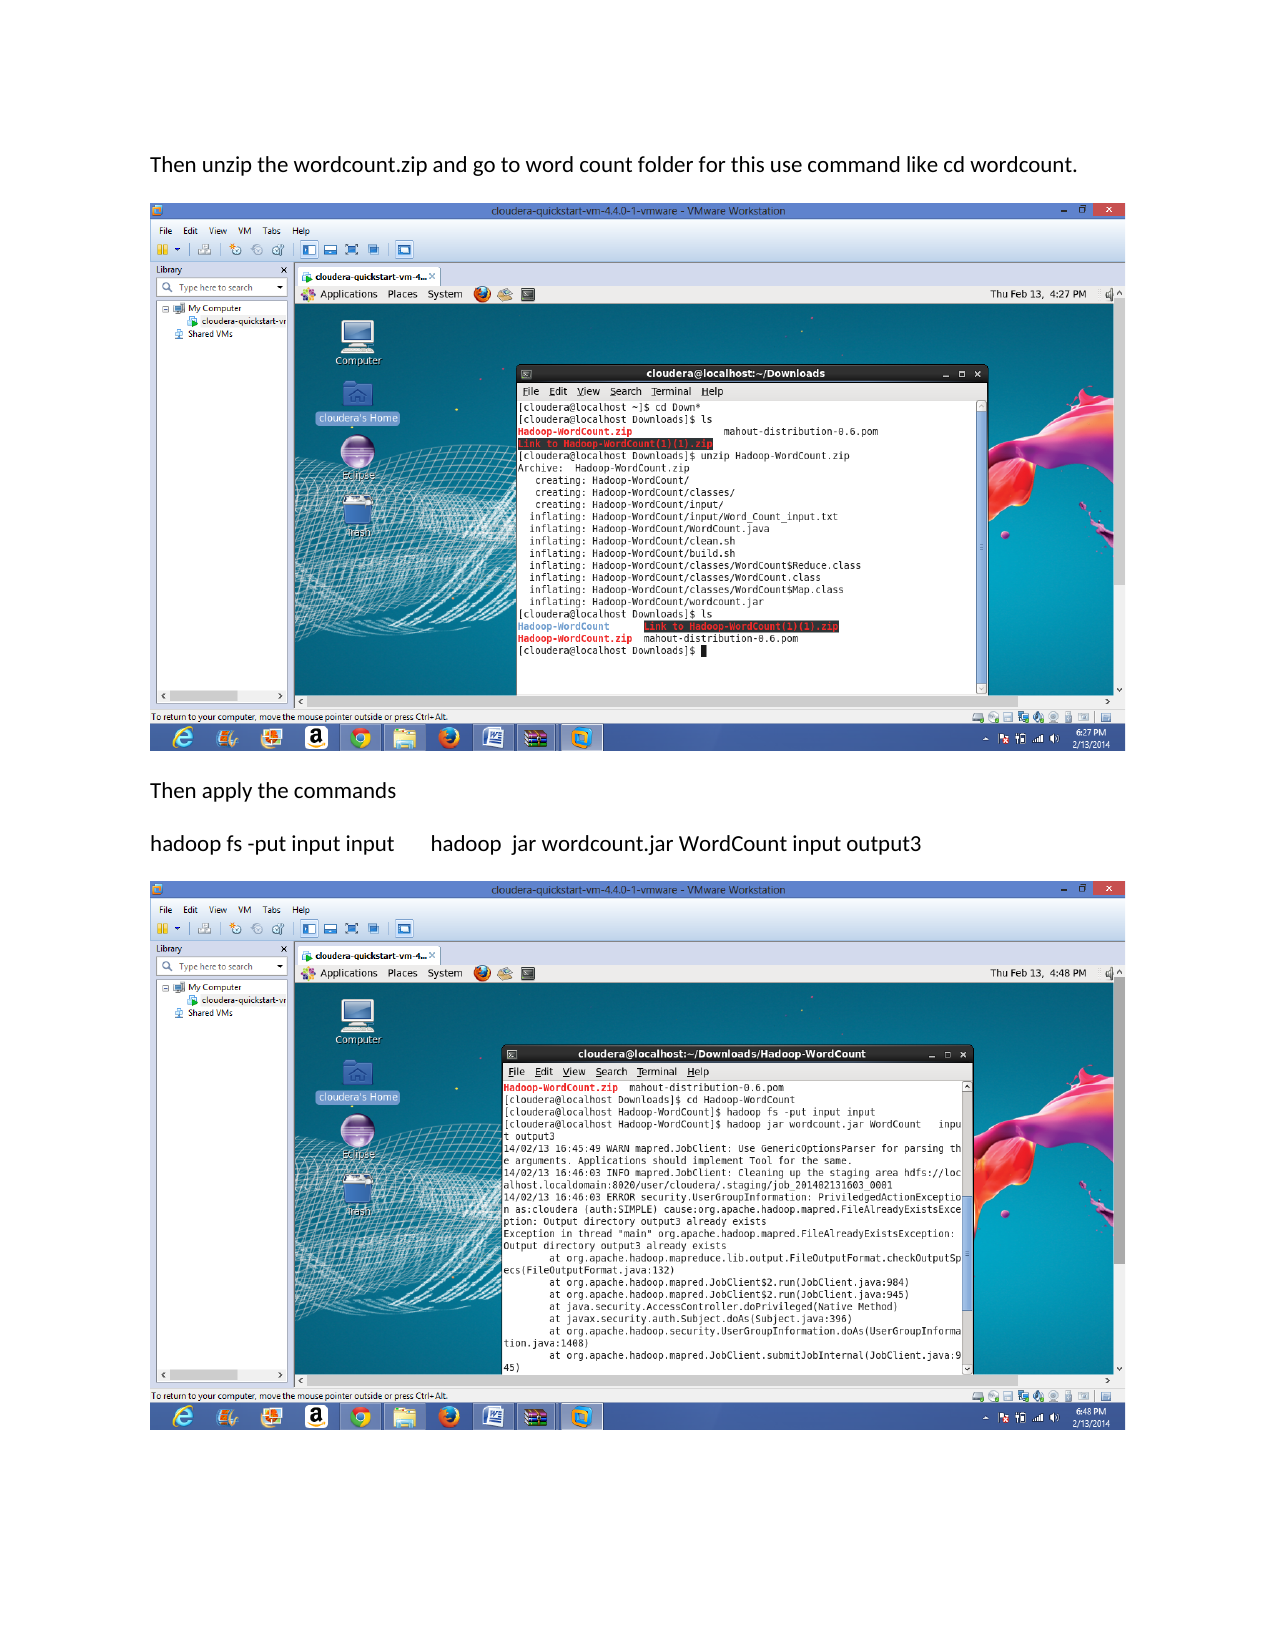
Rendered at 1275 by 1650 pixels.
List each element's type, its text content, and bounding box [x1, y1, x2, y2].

text hadoop fs -put input input hadoop jar wordcount.jar WordCount input output3 [150, 829, 1125, 857]
picture [150, 203, 1125, 751]
picture [150, 881, 1125, 1430]
text Then apply the commands [150, 776, 1125, 804]
text Then unzip the wordcount.zip and go to word count folder for this use command like cd wordcount. [150, 150, 1125, 178]
